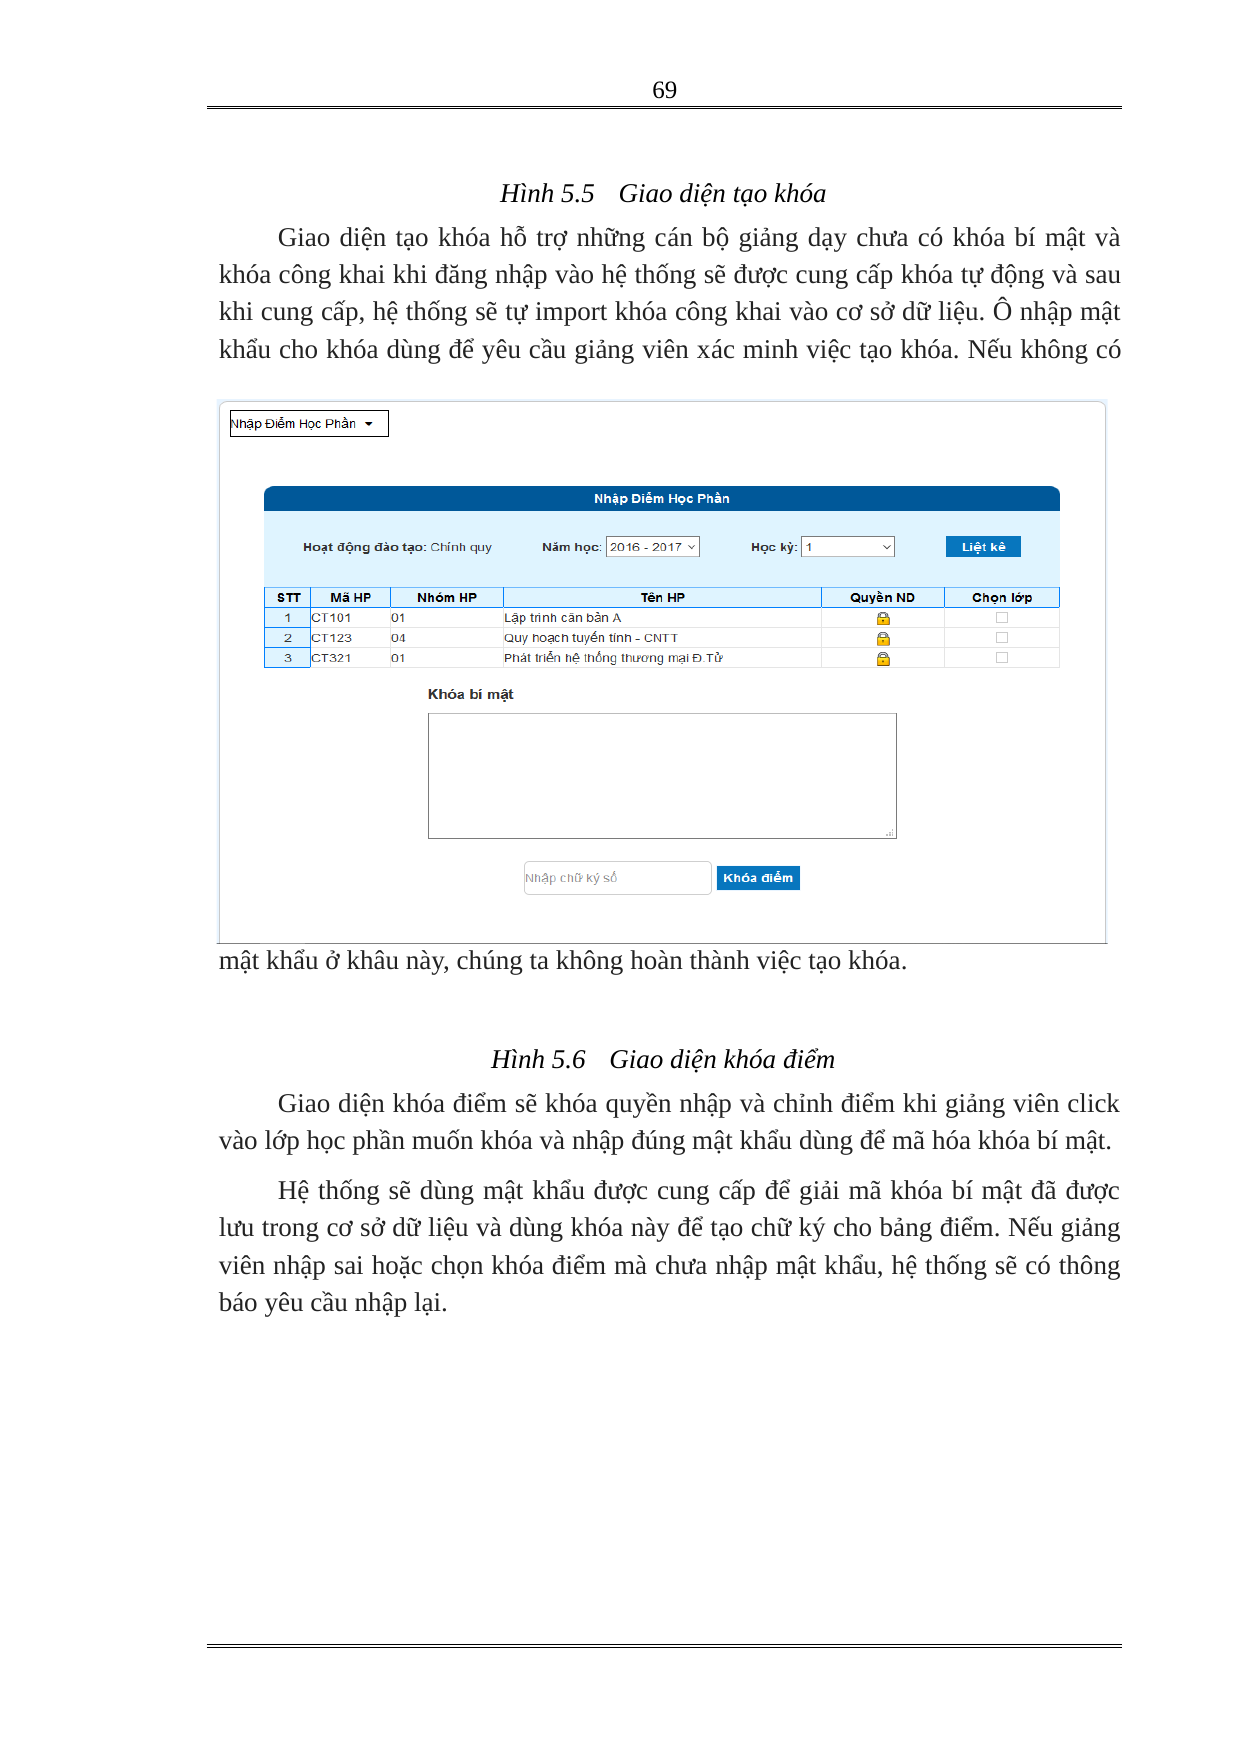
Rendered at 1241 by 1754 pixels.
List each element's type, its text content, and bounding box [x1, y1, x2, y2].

picture [216, 399, 1108, 944]
text Giao diện khóa điểm sẽ khóa quyền nhập và chỉnh điểm khi giảng viên click vào lớp học phần muốn khóa và nhập đúng mật khẩu dùng để mã hóa khóa bí mật. [218, 1087, 1122, 1156]
text Hệ thống sẽ dùng mật khẩu được cung cấp để giải mã khóa bí mật đã được lưu trong cơ sở dữ liệu và dùng khóa này để tạo chữ ký cho bảng điểm. Nếu giảng viên nhập sai hoặc chọn khóa điểm mà chưa nhập mật khẩu, hệ thống sẽ có thông báo yêu cầu nhập lại. [218, 1174, 1122, 1317]
text Giao diện khóa điểm [207, 1043, 1122, 1074]
text Giao diện tạo khóa [207, 177, 1122, 208]
